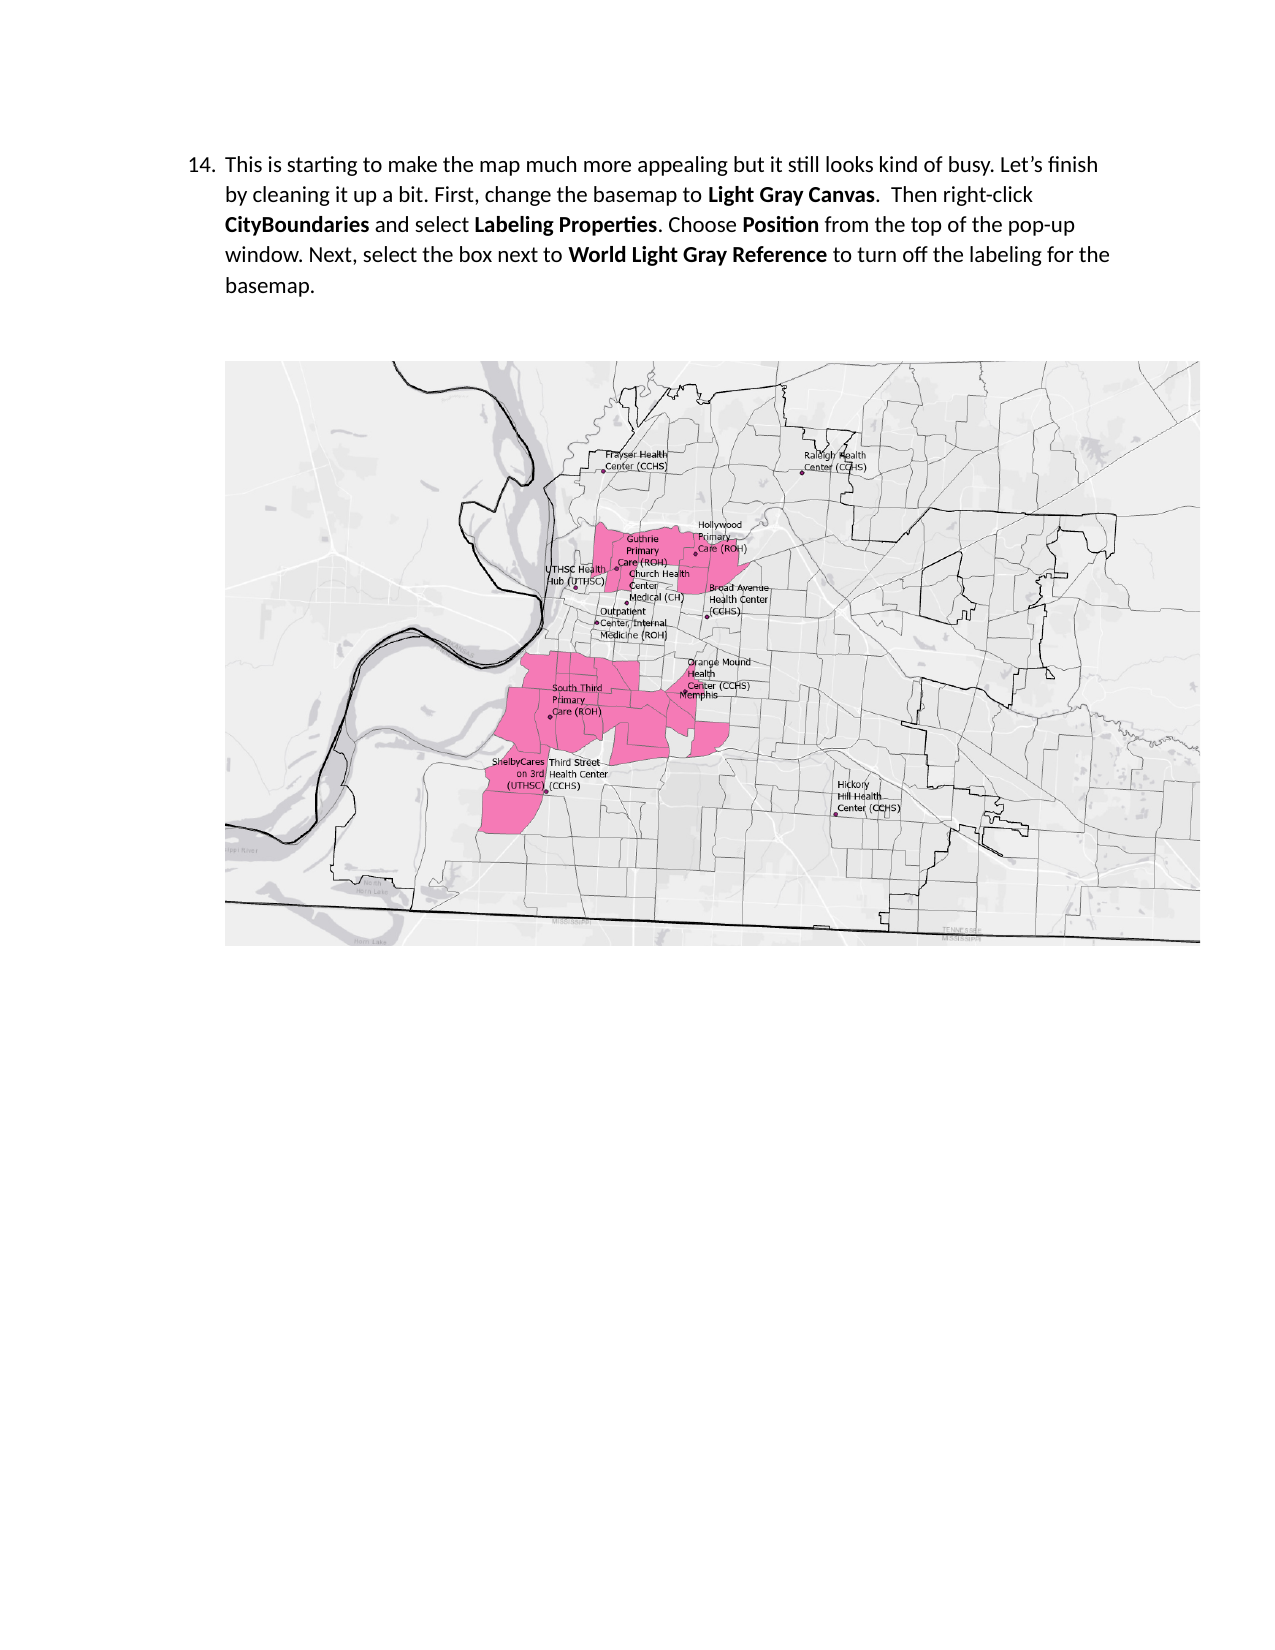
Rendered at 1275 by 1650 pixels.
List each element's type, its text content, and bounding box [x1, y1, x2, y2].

list This is starting to make the map much more appealing but it still looks kind of busy. Let’s finish by cleaning it up a bit. First, change the basemap to Light Gray Canvas. Then right-click CityBoundaries and select Labeling Properties. Choose Position from the top of the pop-up window. Next, select the box next to World Light Gray Reference to turn off the labeling for the basemap. [187, 150, 1125, 299]
picture [225, 361, 1200, 946]
